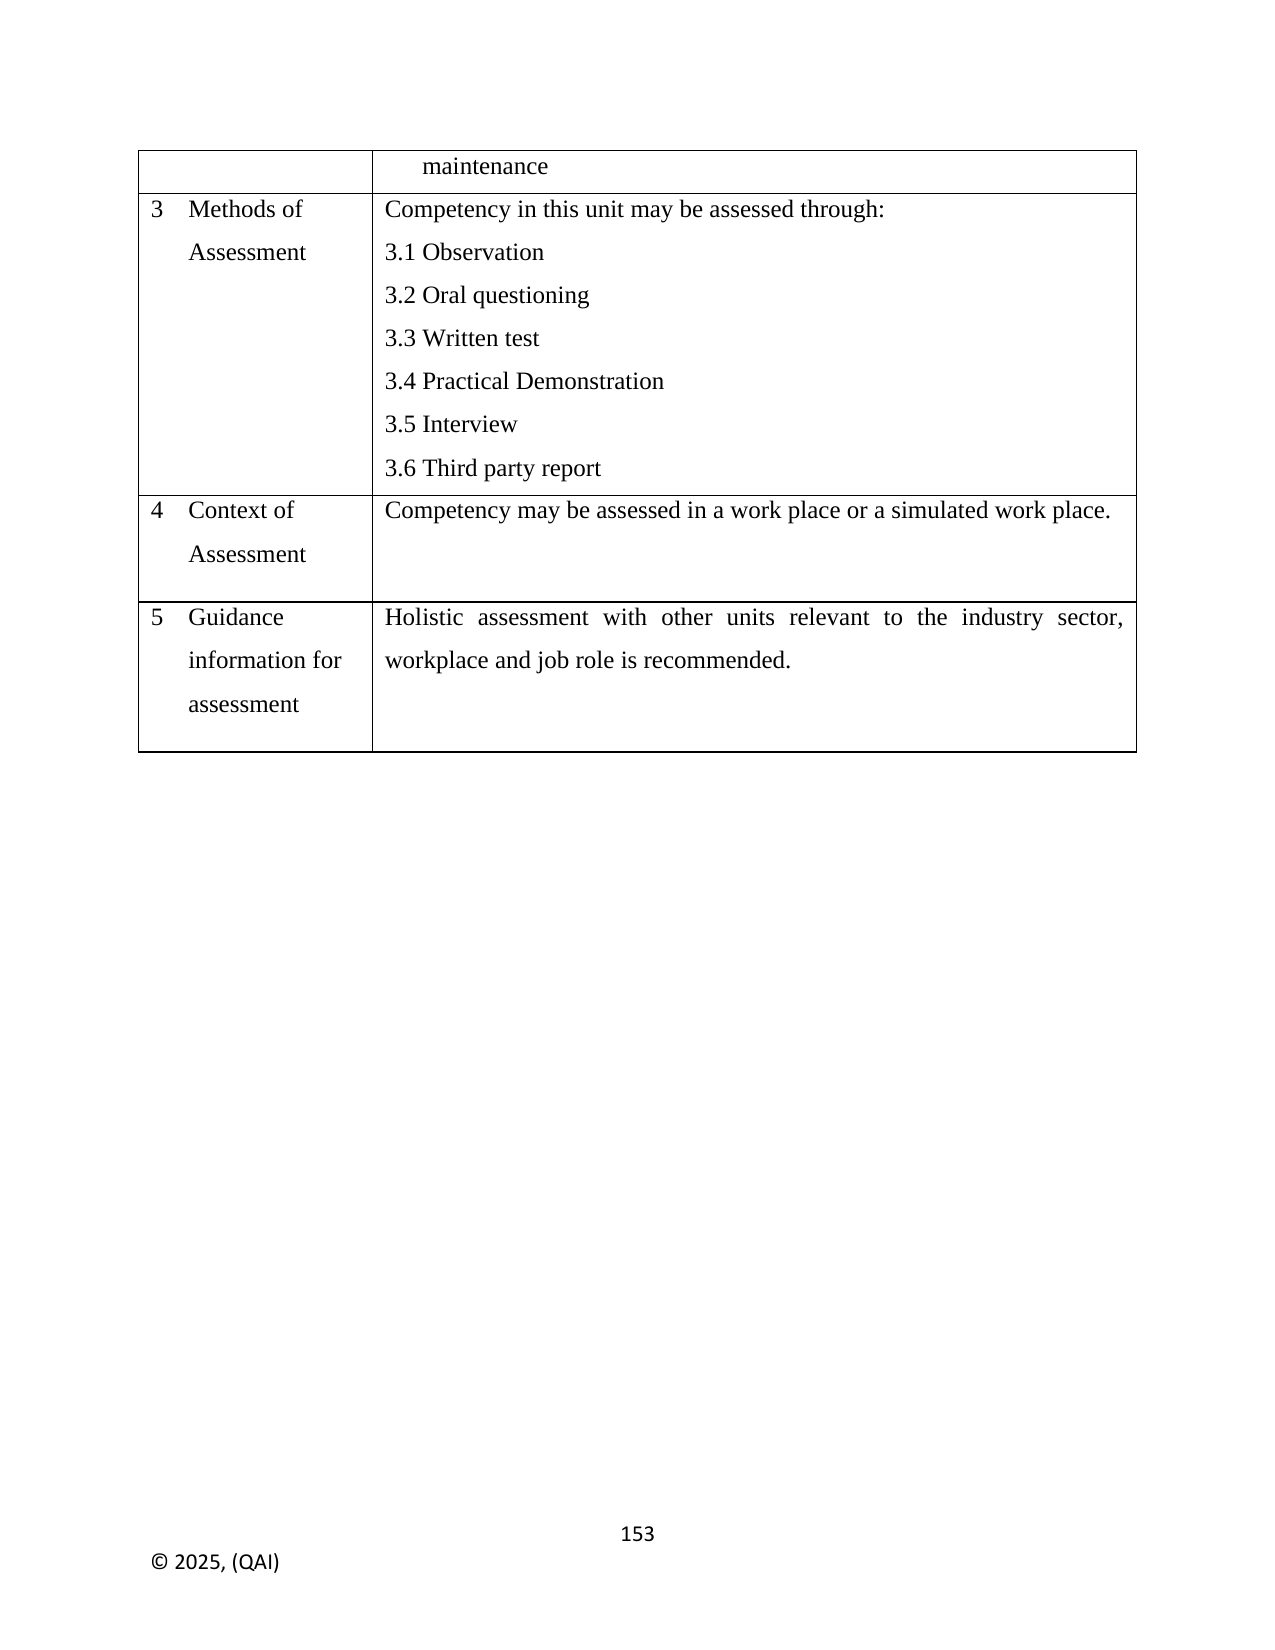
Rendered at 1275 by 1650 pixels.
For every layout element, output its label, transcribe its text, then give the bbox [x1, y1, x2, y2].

table_cell Competency in this unit may be assessed through: Observation Oral questioning Written test Practical Demonstration Interview Third party report [373, 194, 1136, 494]
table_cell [139, 151, 372, 193]
table_cell Competency may be assessed in a work place or a simulated work place. [373, 496, 1136, 601]
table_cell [373, 151, 1136, 193]
table_cell Context of Assessment [139, 496, 372, 601]
table_cell Holistic assessment with other units relevant to the industry sector, workplace and job role is recommended. [373, 603, 1136, 751]
table_cell Methods of Assessment [139, 194, 372, 494]
table_cell Guidance information for assessment [139, 603, 372, 751]
